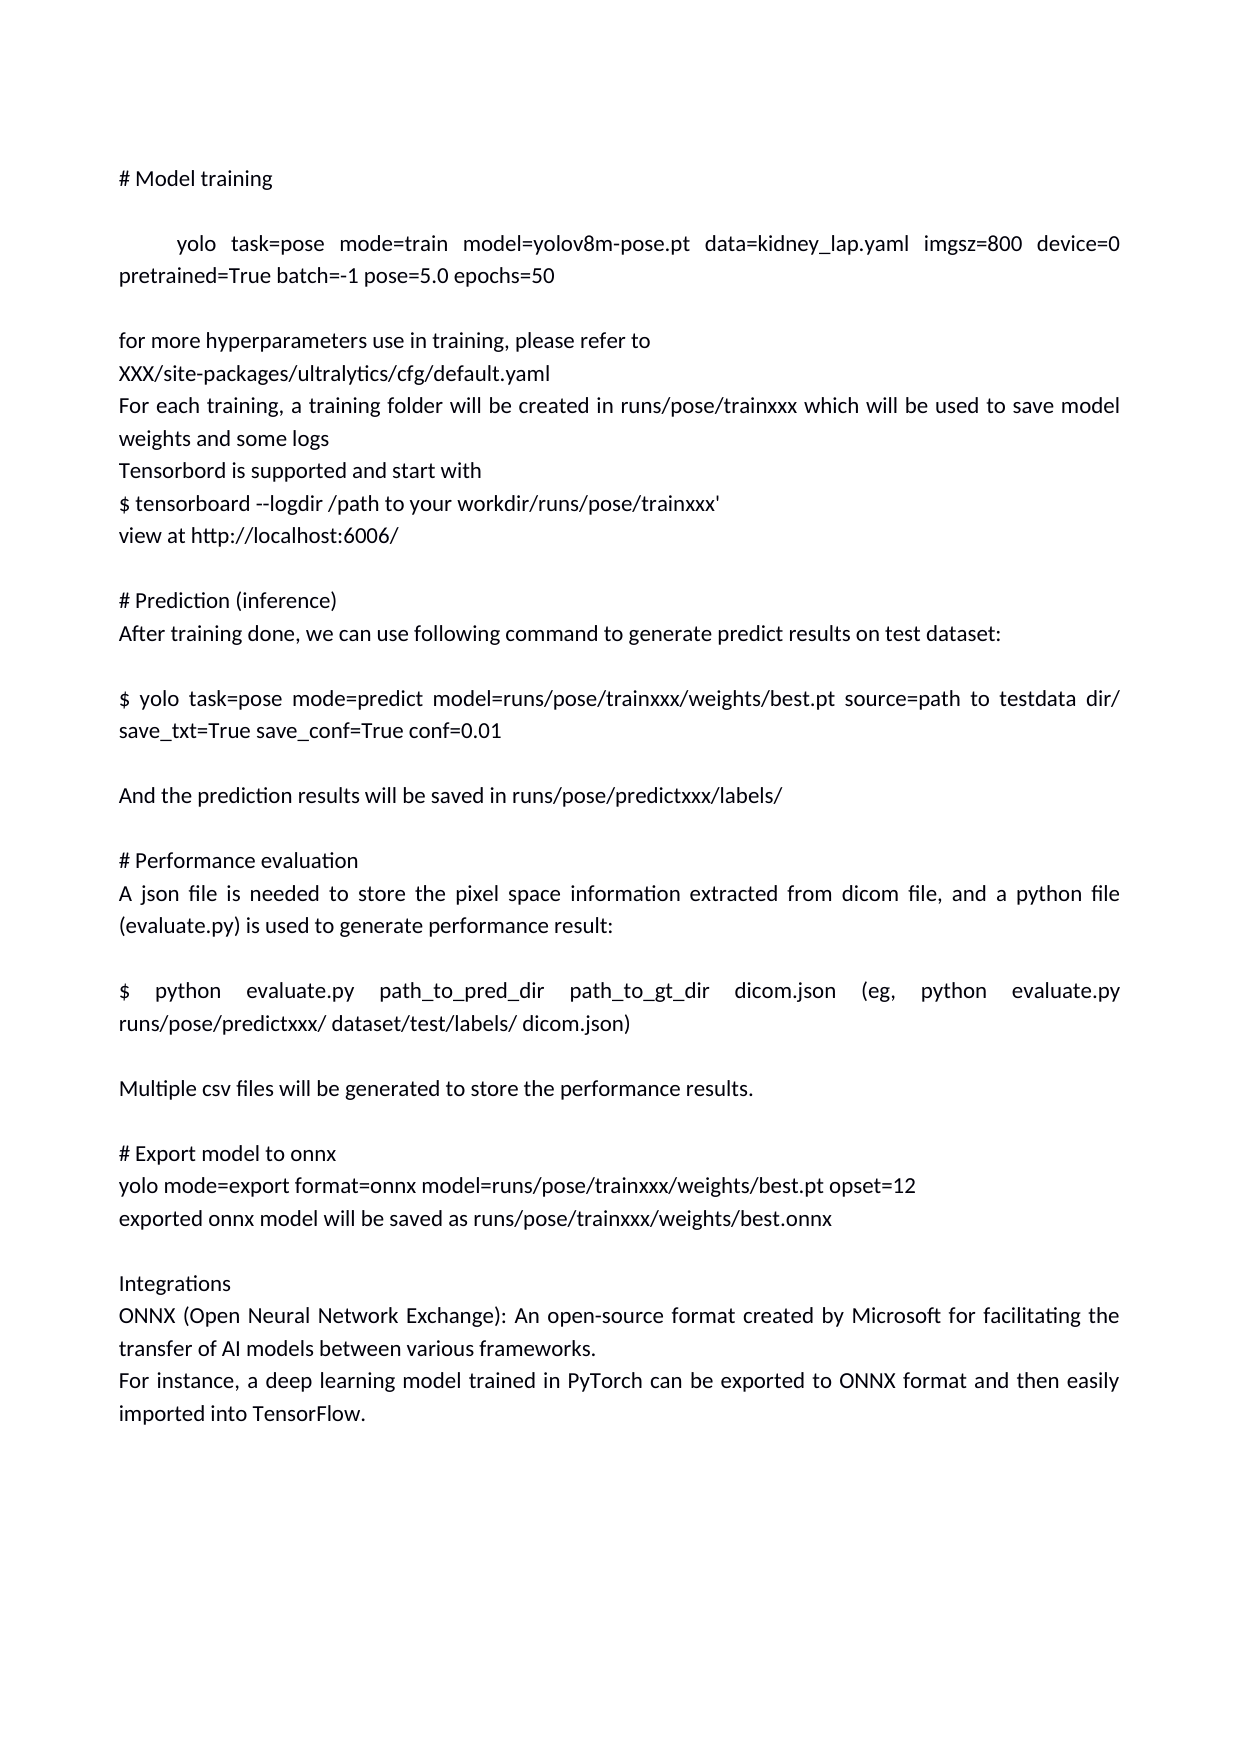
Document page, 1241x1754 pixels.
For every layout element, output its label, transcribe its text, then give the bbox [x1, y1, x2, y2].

text For each training, a training folder will be created in runs/pose/trainxxx which will be used to save model weights and some logs [118, 389, 1122, 454]
text XXX/site-packages/ultralytics/cfg/default.yaml [118, 357, 1122, 389]
text # Performance evaluation [118, 844, 1122, 877]
text # Model training [118, 162, 1122, 194]
text ONNX (Open Neural Network Exchange): An open-source format created by Microsoft for facilitating the transfer of AI models between various frameworks. [118, 1299, 1122, 1364]
text $ yolo task=pose mode=predict model=runs/pose/trainxxx/weights/best.pt source=path to testdata dir/ save_txt=True save_conf=True conf=0.01 [118, 682, 1122, 747]
text $ python evaluate.py path_to_pred_dir path_to_gt_dir dicom.json (eg, python evaluate.py runs/pose/predictxxx/ dataset/test/labels/ dicom.json) [118, 974, 1122, 1039]
text A json file is needed to store the pixel space information extracted from dicom file, and a python file (evaluate.py) is used to generate performance result: [118, 877, 1122, 942]
text $ tensorboard --logdir /path to your workdir/runs/pose/trainxxx' [118, 487, 1122, 519]
text exported onnx model will be saved as runs/pose/trainxxx/weights/best.onnx [118, 1202, 1122, 1234]
text # Prediction (inference) [118, 584, 1122, 617]
text Multiple csv files will be generated to store the performance results. [118, 1072, 1122, 1104]
text yolo task=pose mode=train model=yolov8m-pose.pt data=kidney_lap.yaml imgsz=800 device=0 pretrained=True batch=-1 pose=5.0 epochs=50 [118, 227, 1122, 292]
text For instance, a deep learning model trained in PyTorch can be exported to ONNX format and then easily imported into TensorFlow. [118, 1364, 1122, 1429]
text And the prediction results will be saved in runs/pose/predictxxx/labels/ [118, 779, 1122, 812]
text After training done, we can use following command to generate predict results on test dataset: [118, 617, 1122, 649]
text Tensorbord is supported and start with [118, 454, 1122, 487]
text # Export model to onnx [118, 1137, 1122, 1169]
text yolo mode=export format=onnx model=runs/pose/trainxxx/weights/best.pt opset=12 [118, 1169, 1122, 1202]
text for more hyperparameters use in training, please refer to [118, 324, 1122, 357]
text Integrations [118, 1267, 1122, 1299]
text view at http://localhost:6006/ [118, 519, 1122, 552]
